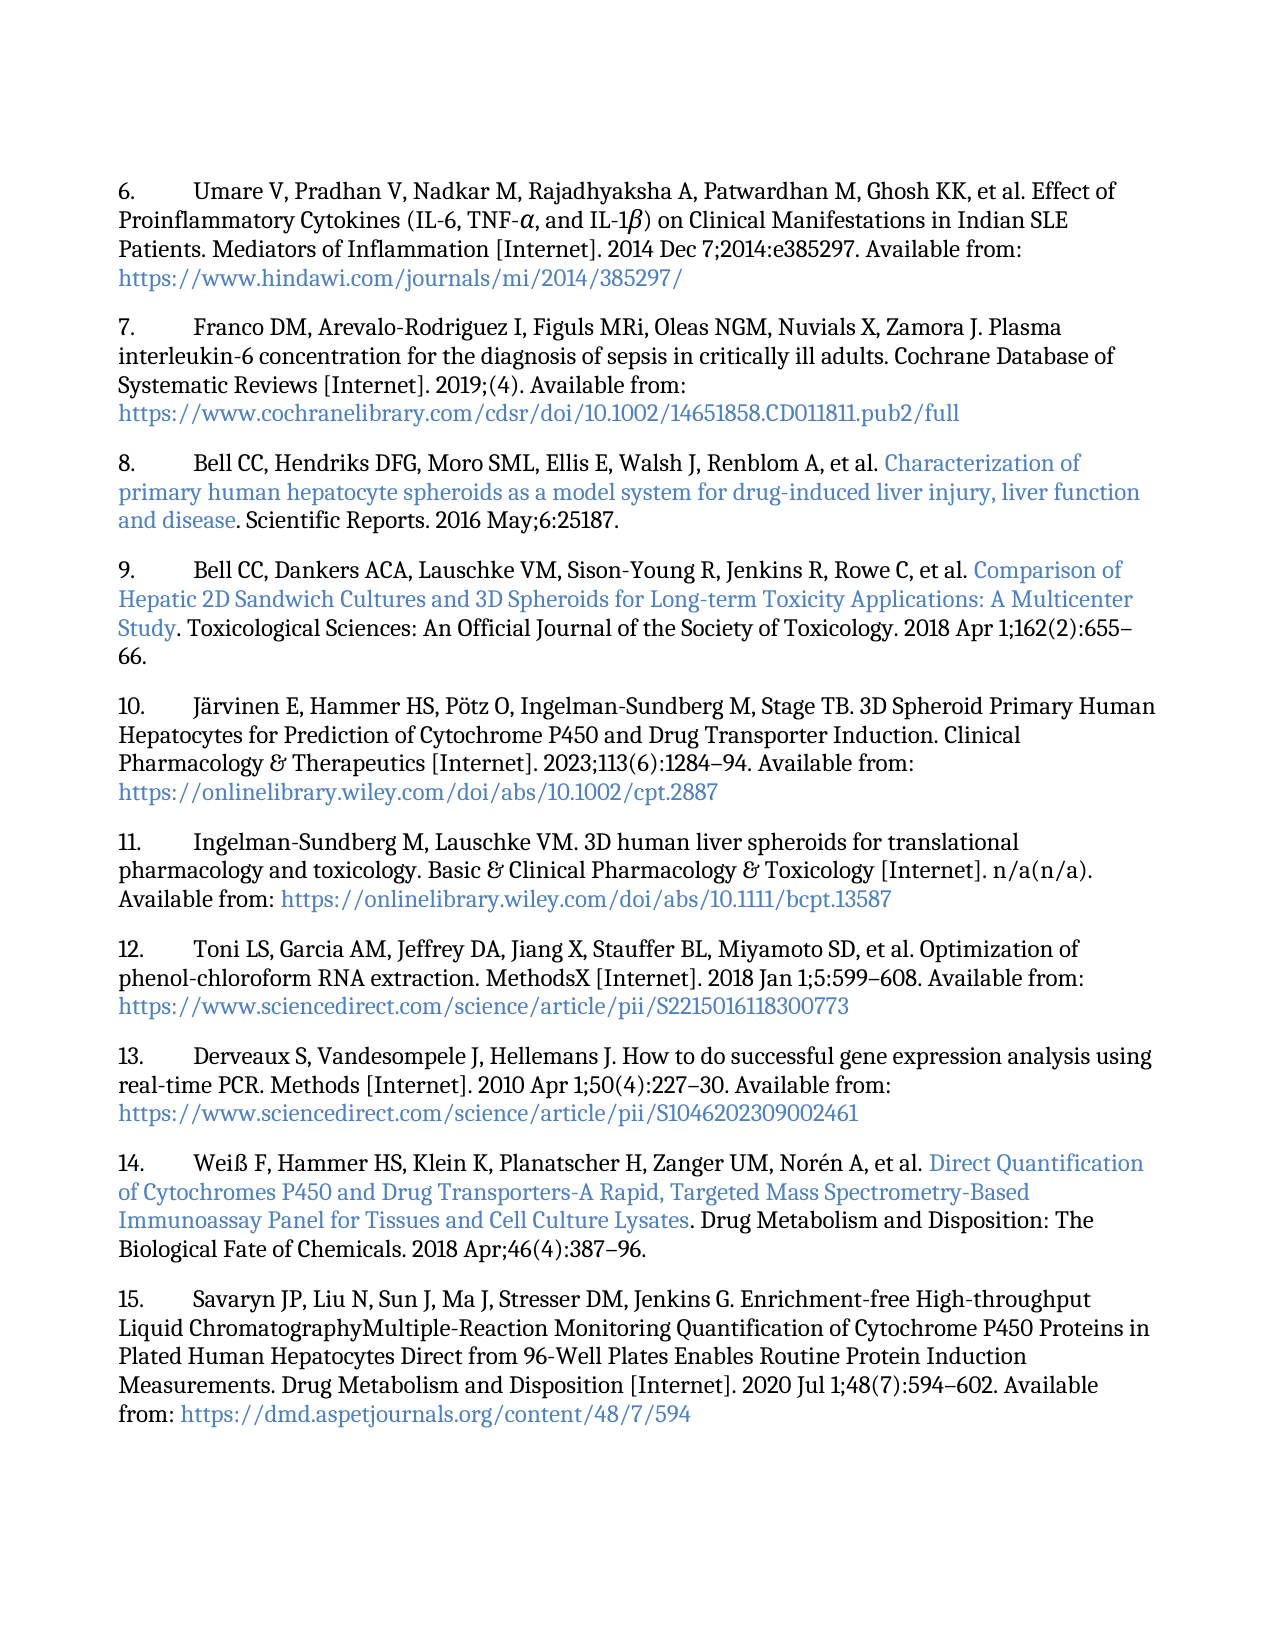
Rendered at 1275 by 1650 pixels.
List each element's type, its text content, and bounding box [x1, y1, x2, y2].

text 14. Weiß F, Hammer HS, Klein K, Planatscher H, Zanger UM, Norén A, et al. Direct Quantification of Cytochromes P450 and Drug Transporters-A Rapid, Targeted Mass Spectrometry-Based Immunoassay Panel for Tissues and Cell Culture Lysates. Drug Metabolism and Disposition: The Biological Fate of Chemicals. 2018 Apr;46(4):387–96. [118, 1149, 1157, 1264]
text 8. Bell CC, Hendriks DFG, Moro SML, Ellis E, Walsh J, Renblom A, et al. Characterization of primary human hepatocyte spheroids as a model system for drug-induced liver injury, liver function and disease. Scientific Reports. 2016 May;6:25187. [118, 449, 1157, 535]
text 7. Franco DM, Arevalo-Rodriguez I, Figuls MRi, Oleas NGM, Nuvials X, Zamora J. Plasma interleukin-6 concentration for the diagnosis of sepsis in critically ill adults. Cochrane Database of Systematic Reviews [Internet]. 2019;(4). Available from: https://www.cochranelibrary.com/cdsr/doi/10.1002/14651858.CD011811.pub2/full [118, 313, 1157, 428]
text 10. Järvinen E, Hammer HS, Pötz O, Ingelman-Sundberg M, Stage TB. 3D Spheroid Primary Human Hepatocytes for Prediction of Cytochrome P450 and Drug Transporter Induction. Clinical Pharmacology & Therapeutics [Internet]. 2023;113(6):1284–94. Available from: https://onlinelibrary.wiley.com/doi/abs/10.1002/cpt.2887 [118, 692, 1157, 807]
text 15. Savaryn JP, Liu N, Sun J, Ma J, Stresser DM, Jenkins G. Enrichment-free High-throughput Liquid ChromatographyMultiple-Reaction Monitoring Quantification of Cytochrome P450 Proteins in Plated Human Hepatocytes Direct from 96-Well Plates Enables Routine Protein Induction Measurements. Drug Metabolism and Disposition [Internet]. 2020 Jul 1;48(7):594–602. Available from: https://dmd.aspetjournals.org/content/48/7/594 [118, 1285, 1157, 1428]
text 13. Derveaux S, Vandesompele J, Hellemans J. How to do successful gene expression analysis using real-time PCR. Methods [Internet]. 2010 Apr 1;50(4):227–30. Available from: https://www.sciencedirect.com/science/article/pii/S1046202309002461 [118, 1042, 1157, 1128]
text 9. Bell CC, Dankers ACA, Lauschke VM, Sison-Young R, Jenkins R, Rowe C, et al. Comparison of Hepatic 2D Sandwich Cultures and 3D Spheroids for Long-term Toxicity Applications: A Multicenter Study. Toxicological Sciences: An Official Journal of the Society of Toxicology. 2018 Apr 1;162(2):655–66. [118, 556, 1157, 671]
text 11. Ingelman-Sundberg M, Lauschke VM. 3D human liver spheroids for translational pharmacology and toxicology. Basic & Clinical Pharmacology & Toxicology [Internet]. n/a(n/a). Available from: https://onlinelibrary.wiley.com/doi/abs/10.1111/bcpt.13587 [118, 828, 1157, 914]
text 6. Umare V, Pradhan V, Nadkar M, Rajadhyaksha A, Patwardhan M, Ghosh KK, et al. Effect of Proinflammatory Cytokines (IL-6, TNF-α, and IL-1β) on Clinical Manifestations in Indian SLE Patients. Mediators of Inflammation [Internet]. 2014 Dec 7;2014:e385297. Available from: https://www.hindawi.com/journals/mi/2014/385297/ [118, 177, 1157, 292]
text 12. Toni LS, Garcia AM, Jeffrey DA, Jiang X, Stauffer BL, Miyamoto SD, et al. Optimization of phenol-chloroform RNA extraction. MethodsX [Internet]. 2018 Jan 1;5:599–608. Available from: https://www.sciencedirect.com/science/article/pii/S2215016118300773 [118, 935, 1157, 1021]
